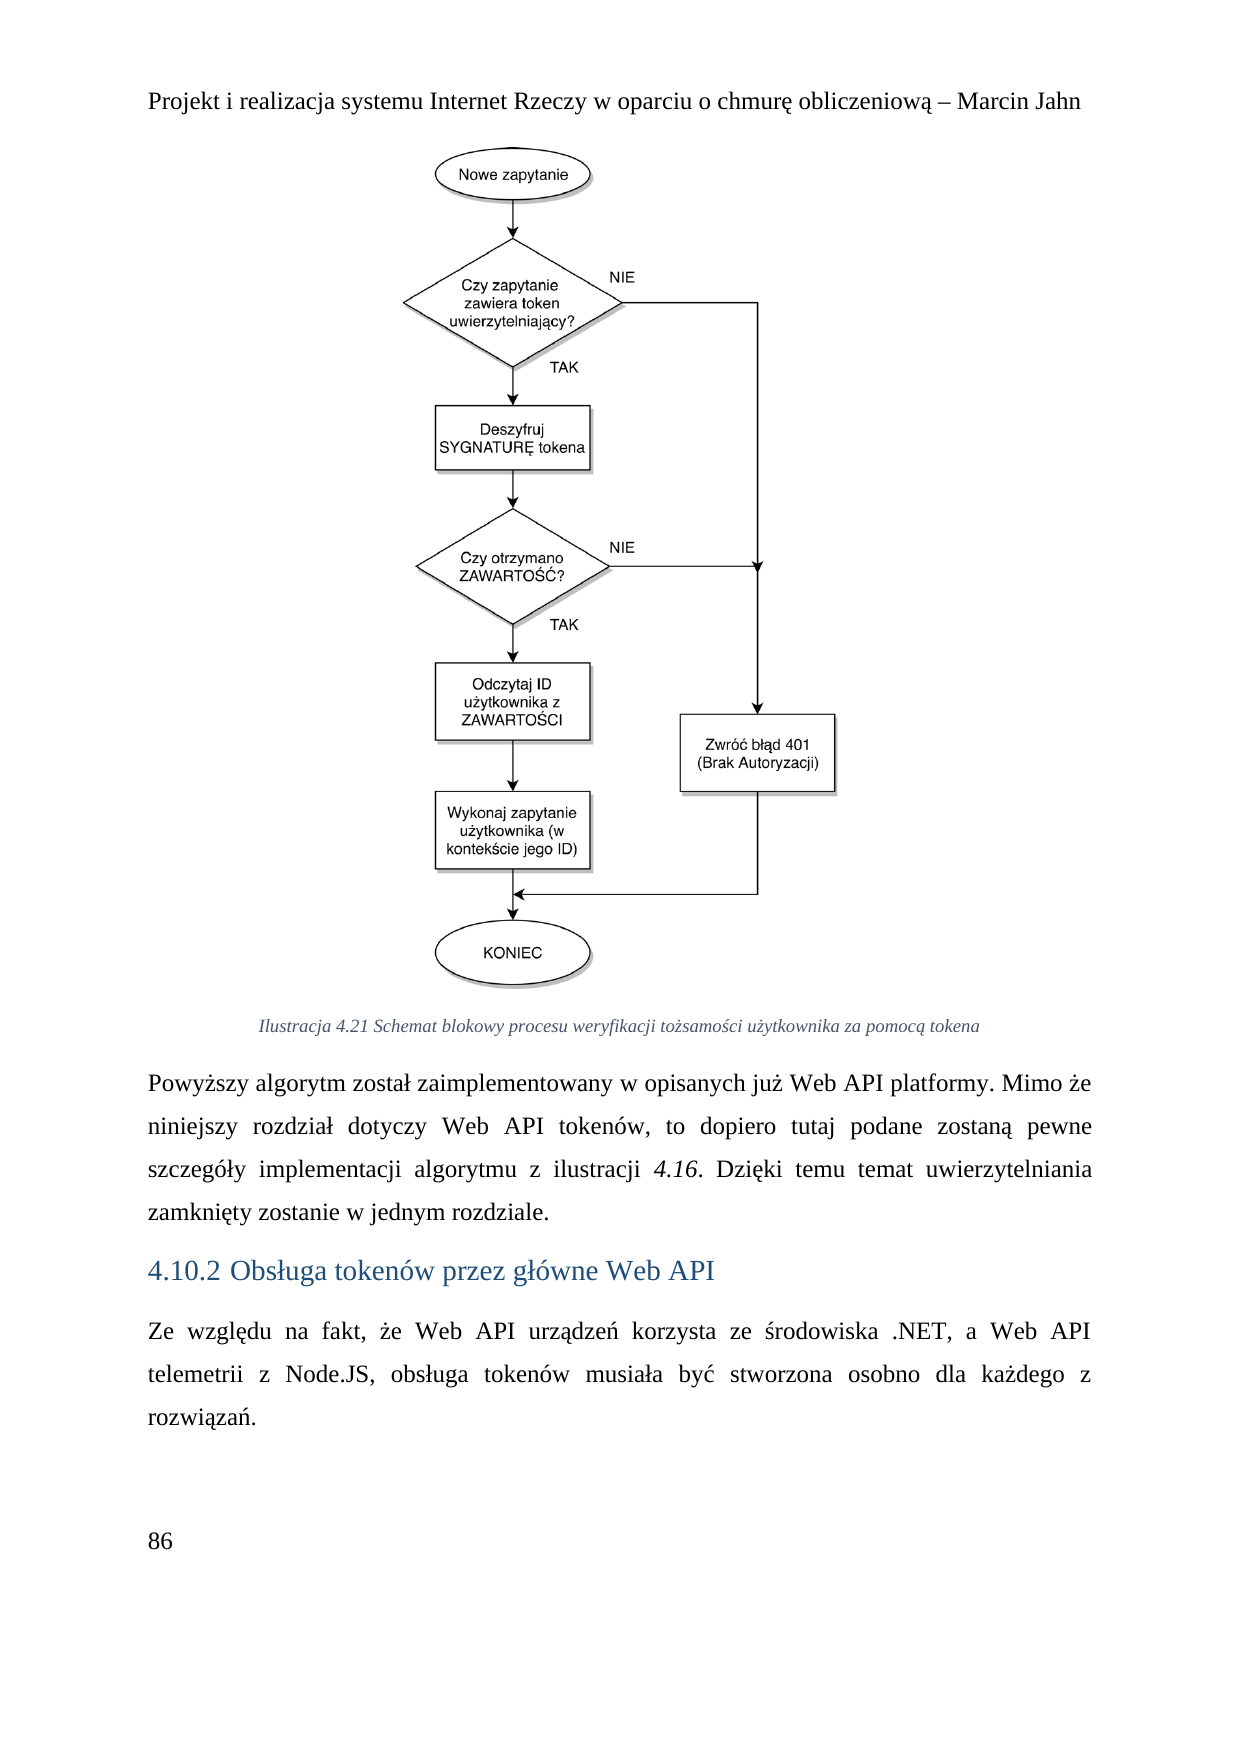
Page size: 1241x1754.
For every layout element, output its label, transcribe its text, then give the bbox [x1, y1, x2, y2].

text Ilustracja 4.16 Schemat blokowy procesu weryfikacji tożsamości użytkownika za pomocą tokena [148, 1015, 1093, 1037]
subtitle Obsługa tokenów przez główne Web API [148, 1253, 1093, 1287]
picture [402, 147, 838, 989]
text Powyższy algorytm został zaimplementowany w opisanych już Web API platformy. Mimo że niniejszy rozdział dotyczy Web API tokenów, to dopiero tutaj podane zostaną pewne szczegóły implementacji algorytmu z ilustracji 4.16. Dzięki temu temat uwierzytelniania zamknięty zostanie w jednym rozdziale. [148, 1068, 1093, 1226]
text Ze względu na fakt, że Web API urządzeń korzysta ze środowiska .NET, a Web API telemetrii z Node.JS, obsługa tokenów musiała być stworzona osobno dla każdego z rozwiązań. [148, 1316, 1093, 1431]
